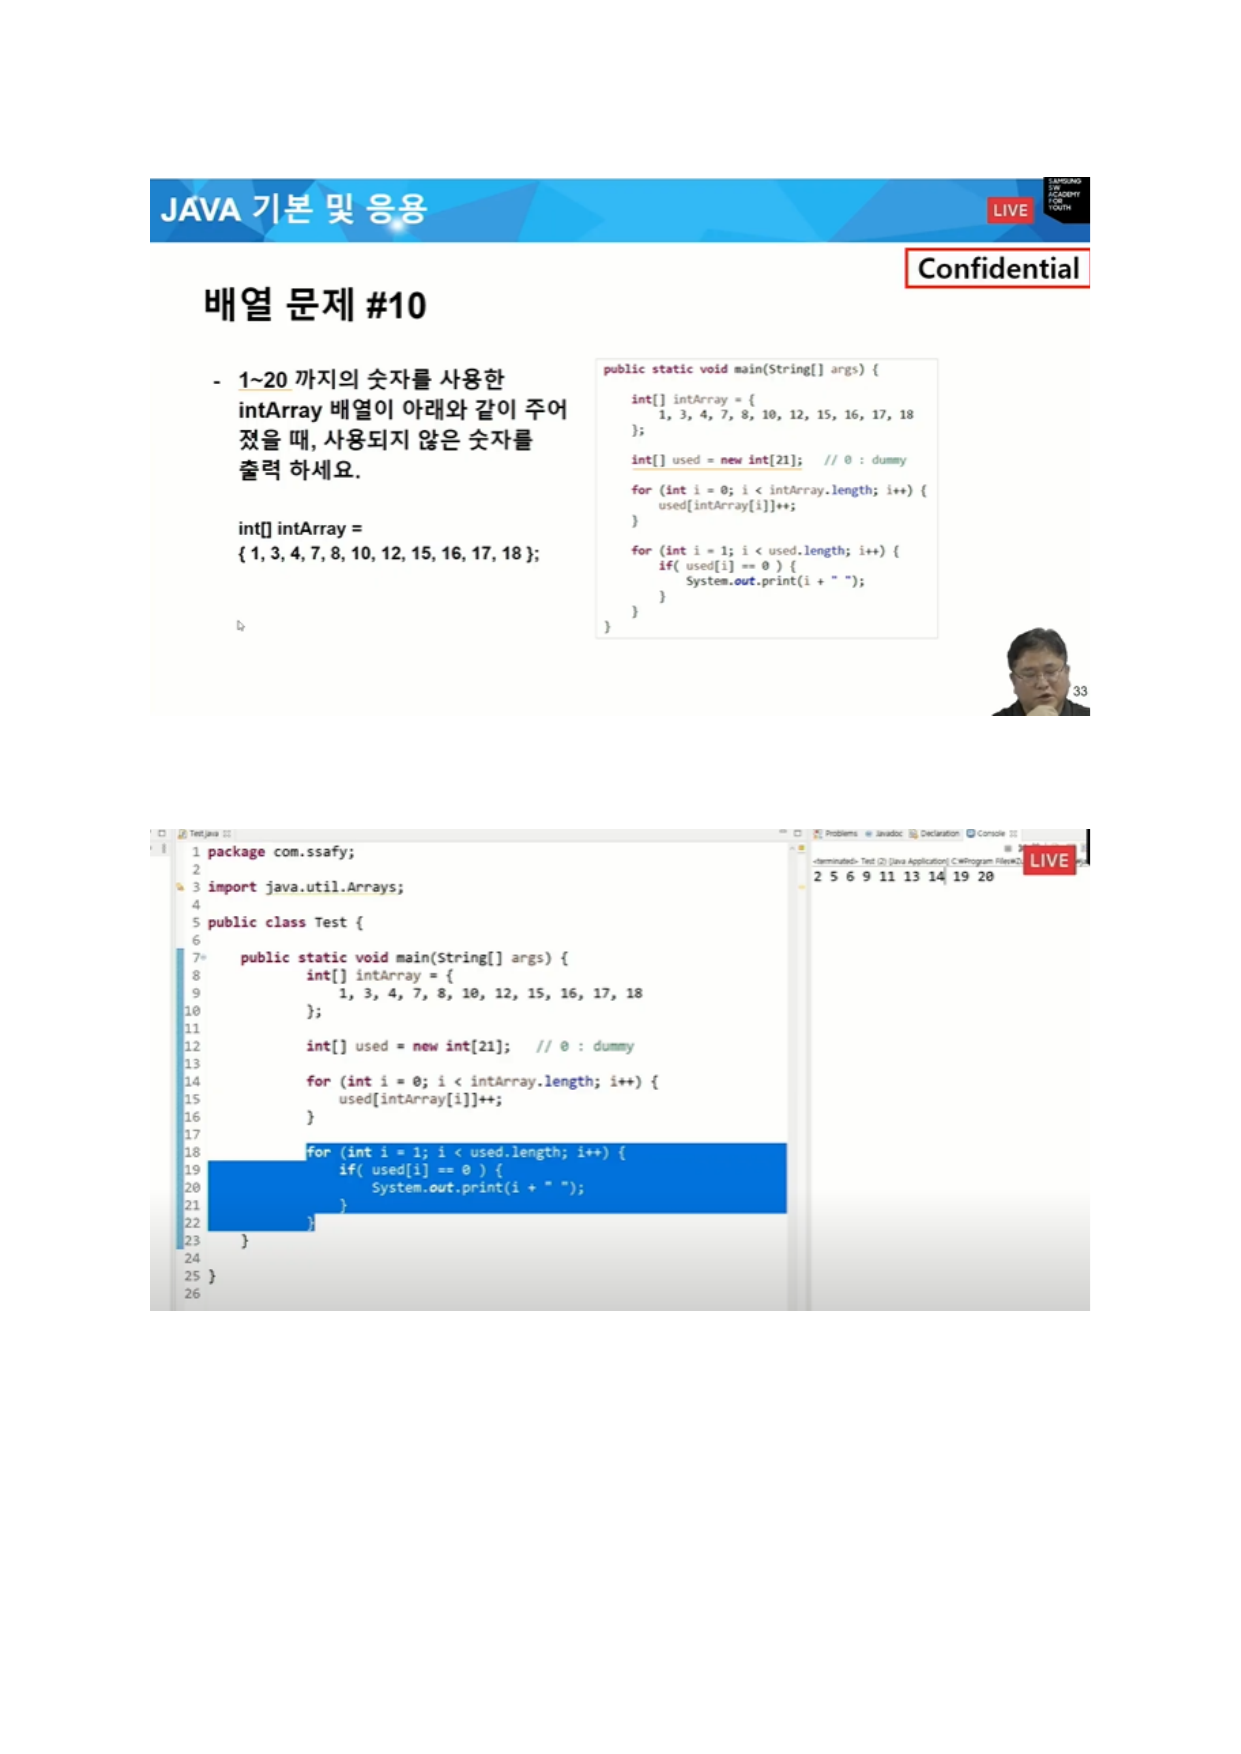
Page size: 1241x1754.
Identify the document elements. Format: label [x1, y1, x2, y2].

picture [150, 829, 1091, 1311]
picture [150, 177, 1091, 716]
